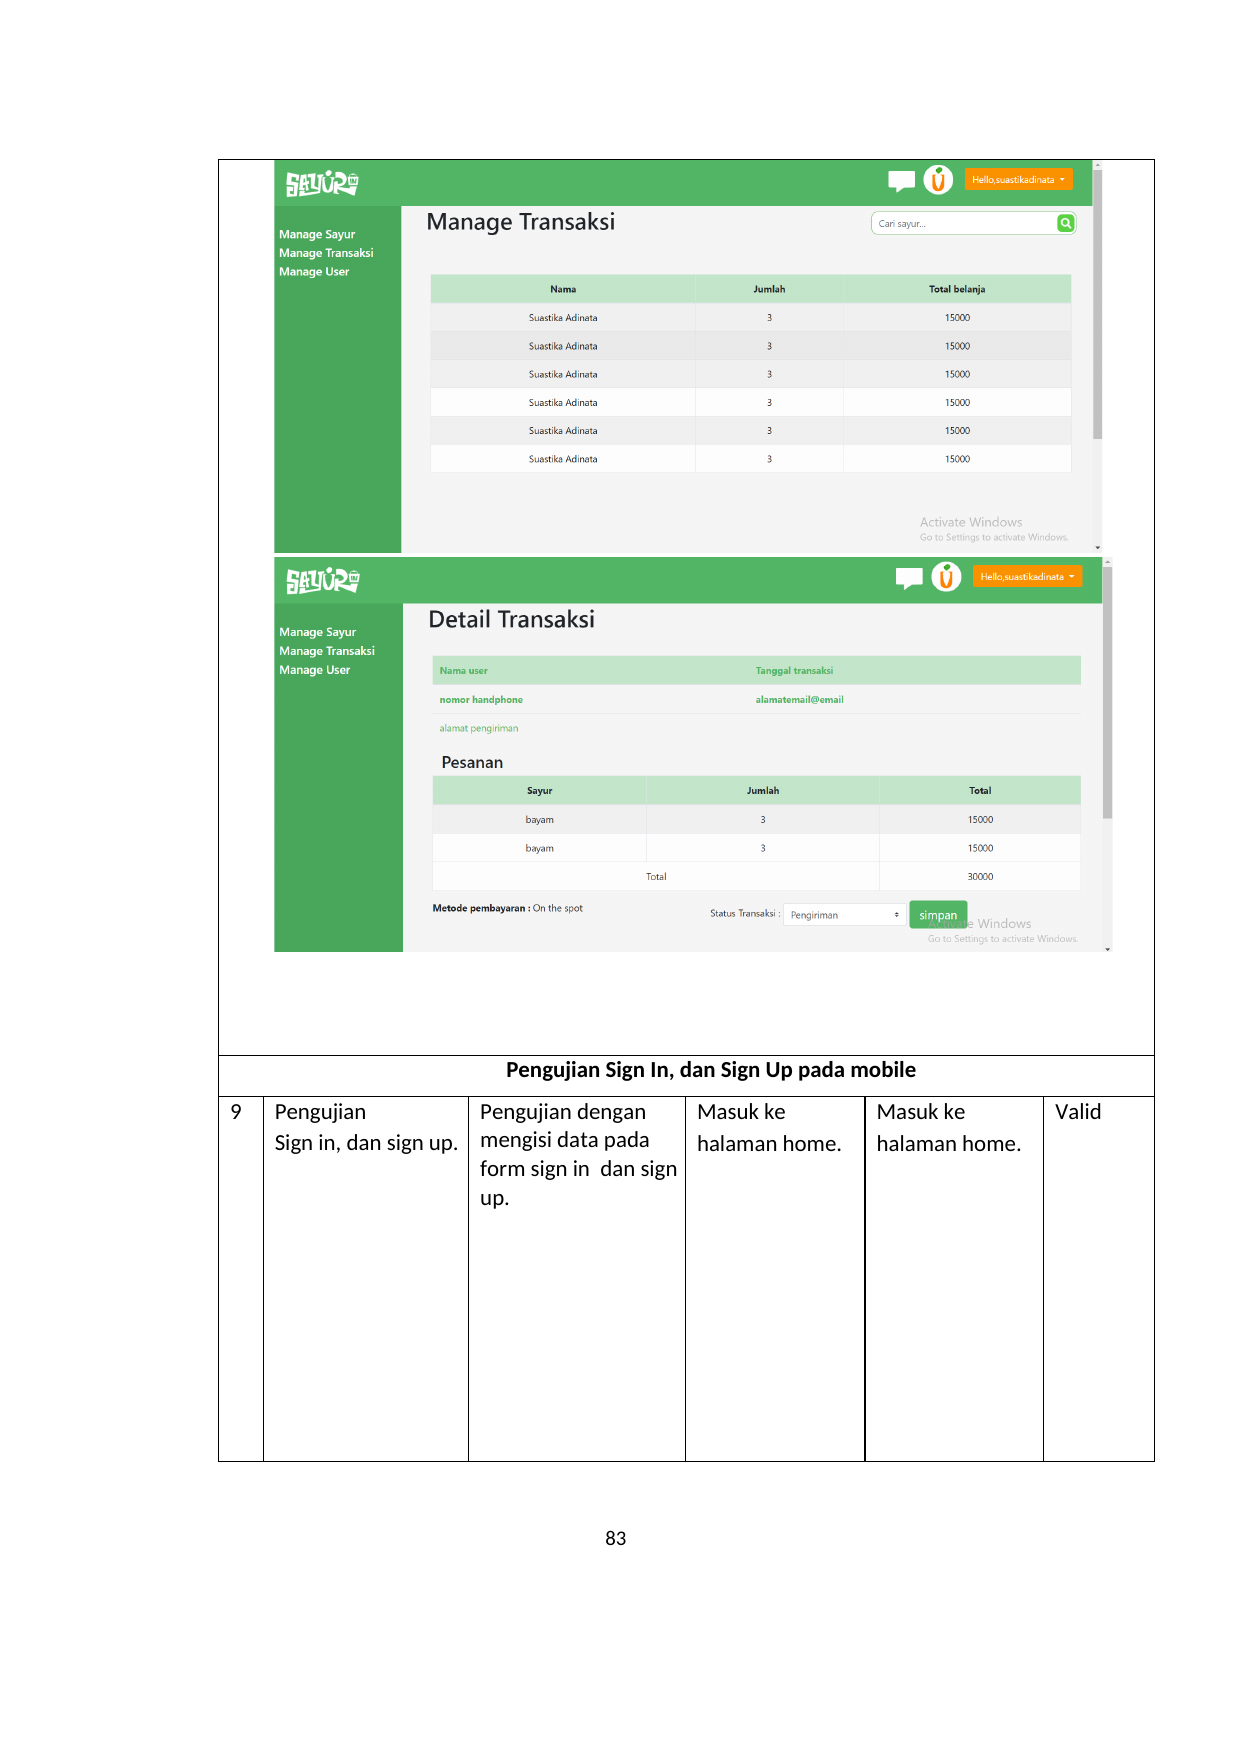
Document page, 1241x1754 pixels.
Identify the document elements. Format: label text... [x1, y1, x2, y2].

picture [274, 160, 1103, 553]
table_cell Masuk ke halaman home. [866, 1097, 1043, 1461]
picture [274, 557, 1113, 952]
table_cell [219, 160, 263, 1054]
table_cell Pengujian Sign in, dan sign up. [264, 1097, 468, 1461]
table_cell Pengujian Sign In, dan Sign Up pada mobile [263, 1056, 1154, 1096]
table_cell Pengujian dengan mengisi data pada form sign in dan sign up. [469, 1097, 685, 1461]
table_cell [263, 160, 1154, 1054]
table_cell 9 [219, 1097, 263, 1461]
table_cell [219, 1056, 263, 1096]
table_cell Valid [1044, 1097, 1154, 1461]
table_cell Masuk ke halaman home. [686, 1097, 864, 1461]
